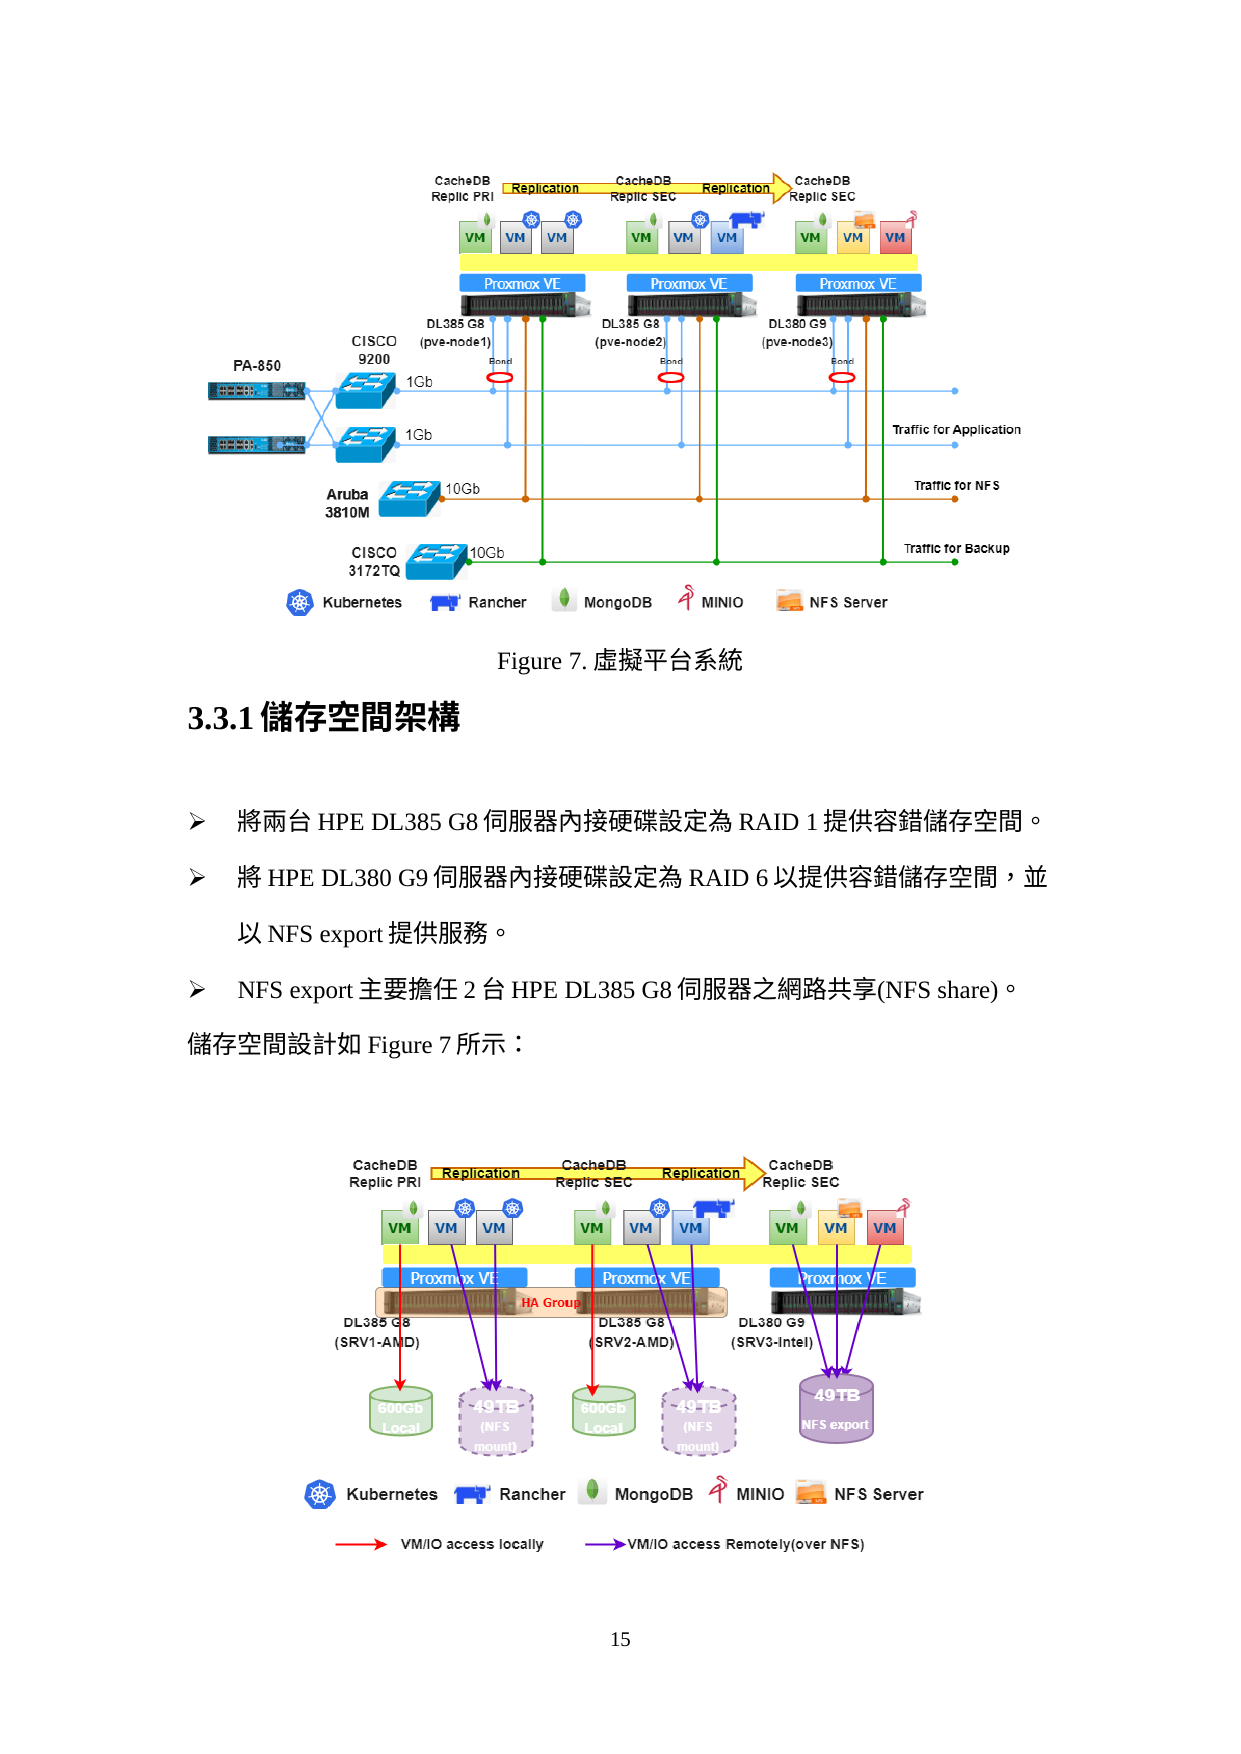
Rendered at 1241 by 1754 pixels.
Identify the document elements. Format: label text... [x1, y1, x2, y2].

picture [303, 1079, 938, 1560]
list NFS export主要擔任2台HPE DL385 G8伺服器之網路共享(NFS share)。 [187, 968, 1053, 1006]
text Figure 7. 虛擬平台系統 [187, 640, 1053, 678]
subtitle 3.3.1儲存空間架構 [187, 678, 1053, 753]
picture [207, 138, 1033, 617]
list 將HPE DL380 G9伺服器內接硬碟設定為RAID 6以提供容錯儲存空間，並以NFS export提供服務。 [187, 857, 1053, 950]
list 將兩台HPE DL385 G8伺服器內接硬碟設定為RAID 1提供容錯儲存空間。 [187, 801, 1053, 838]
text 儲存空間設計如Figure 7所示： [187, 1024, 1053, 1062]
